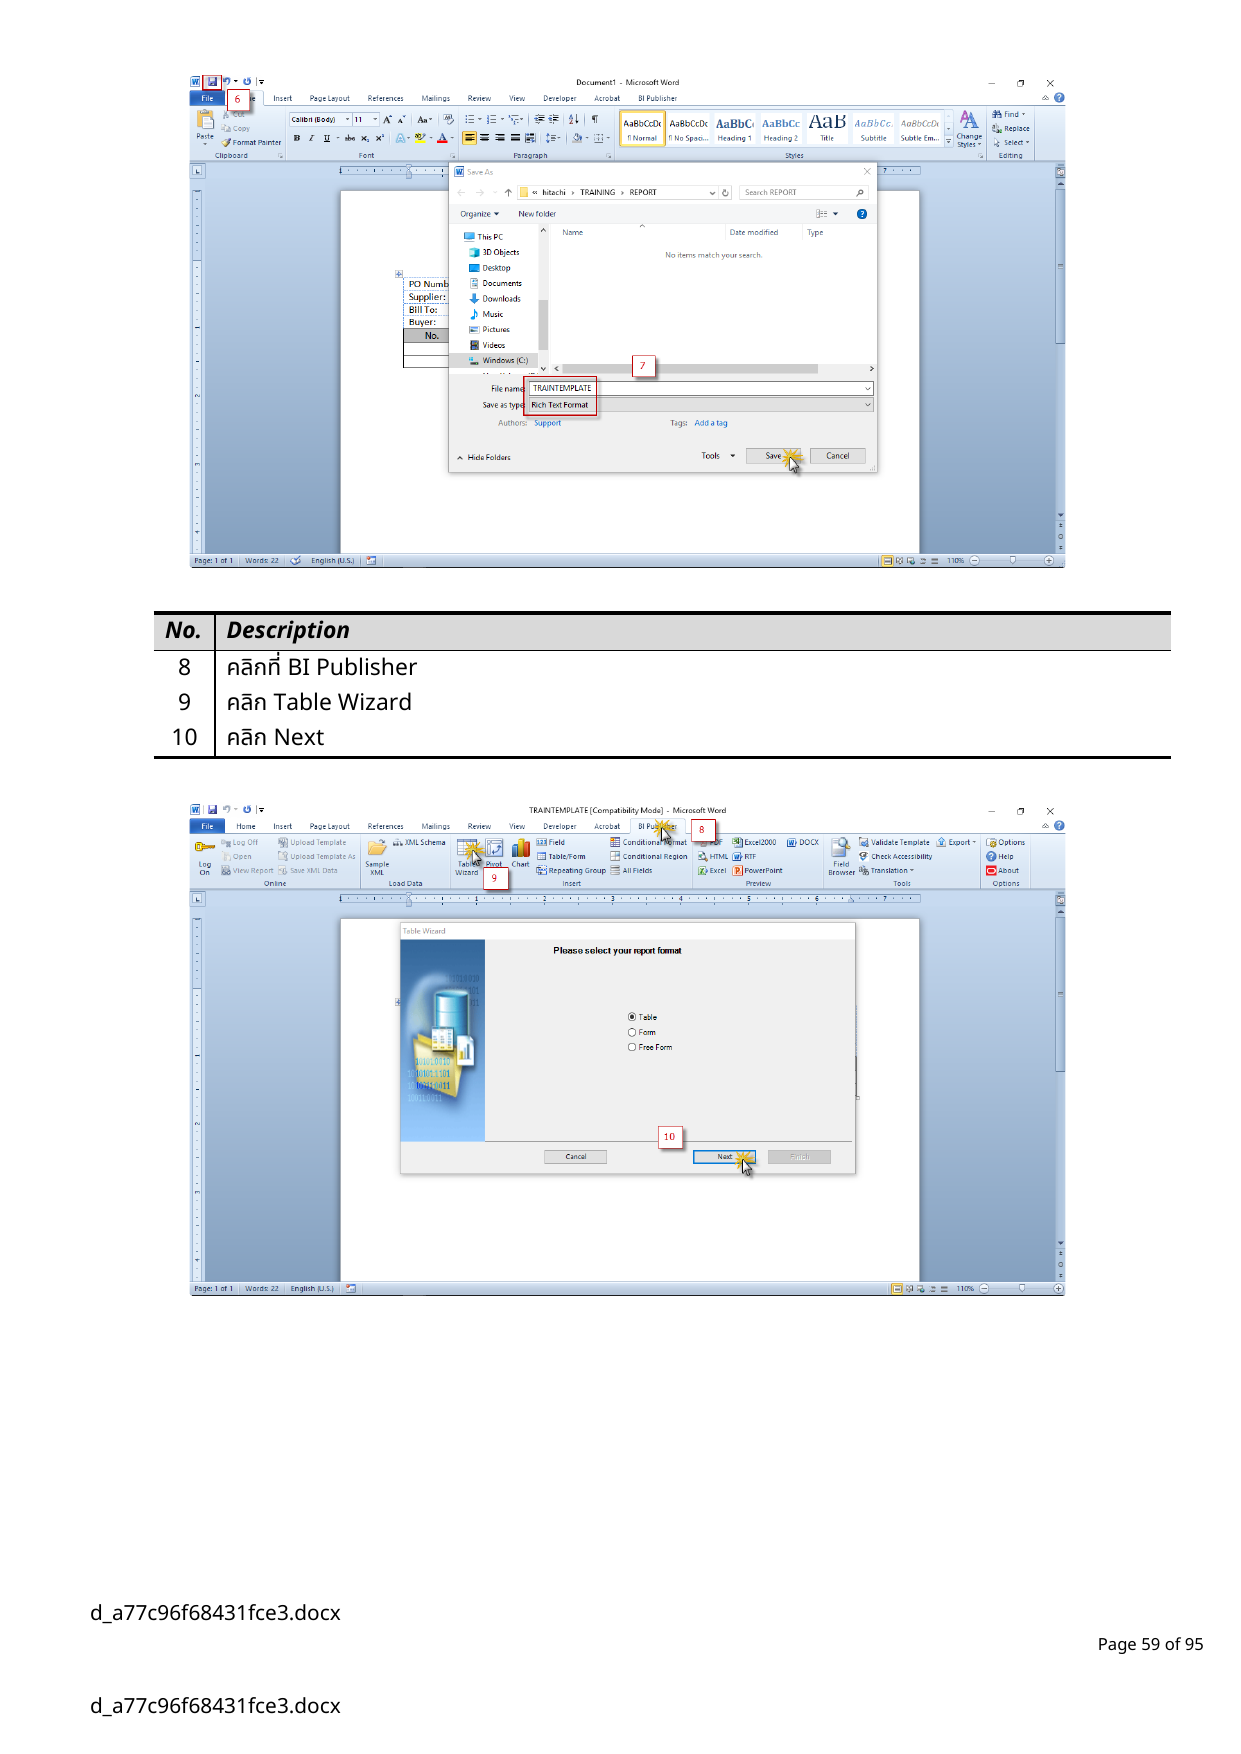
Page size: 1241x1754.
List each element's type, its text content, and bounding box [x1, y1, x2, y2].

table_cell คลิกที่ BI Publisher [216, 651, 1171, 686]
table_cell 9 [154, 686, 214, 721]
table_cell คลิก Next [216, 721, 1171, 756]
table_cell 8 [154, 651, 214, 686]
picture [189, 802, 1066, 1296]
table_cell 10 [154, 721, 214, 756]
table_header No. [154, 615, 214, 650]
picture [189, 75, 1066, 568]
table_cell คลิก Table Wizard [216, 686, 1171, 721]
table_header Description [216, 615, 1171, 650]
